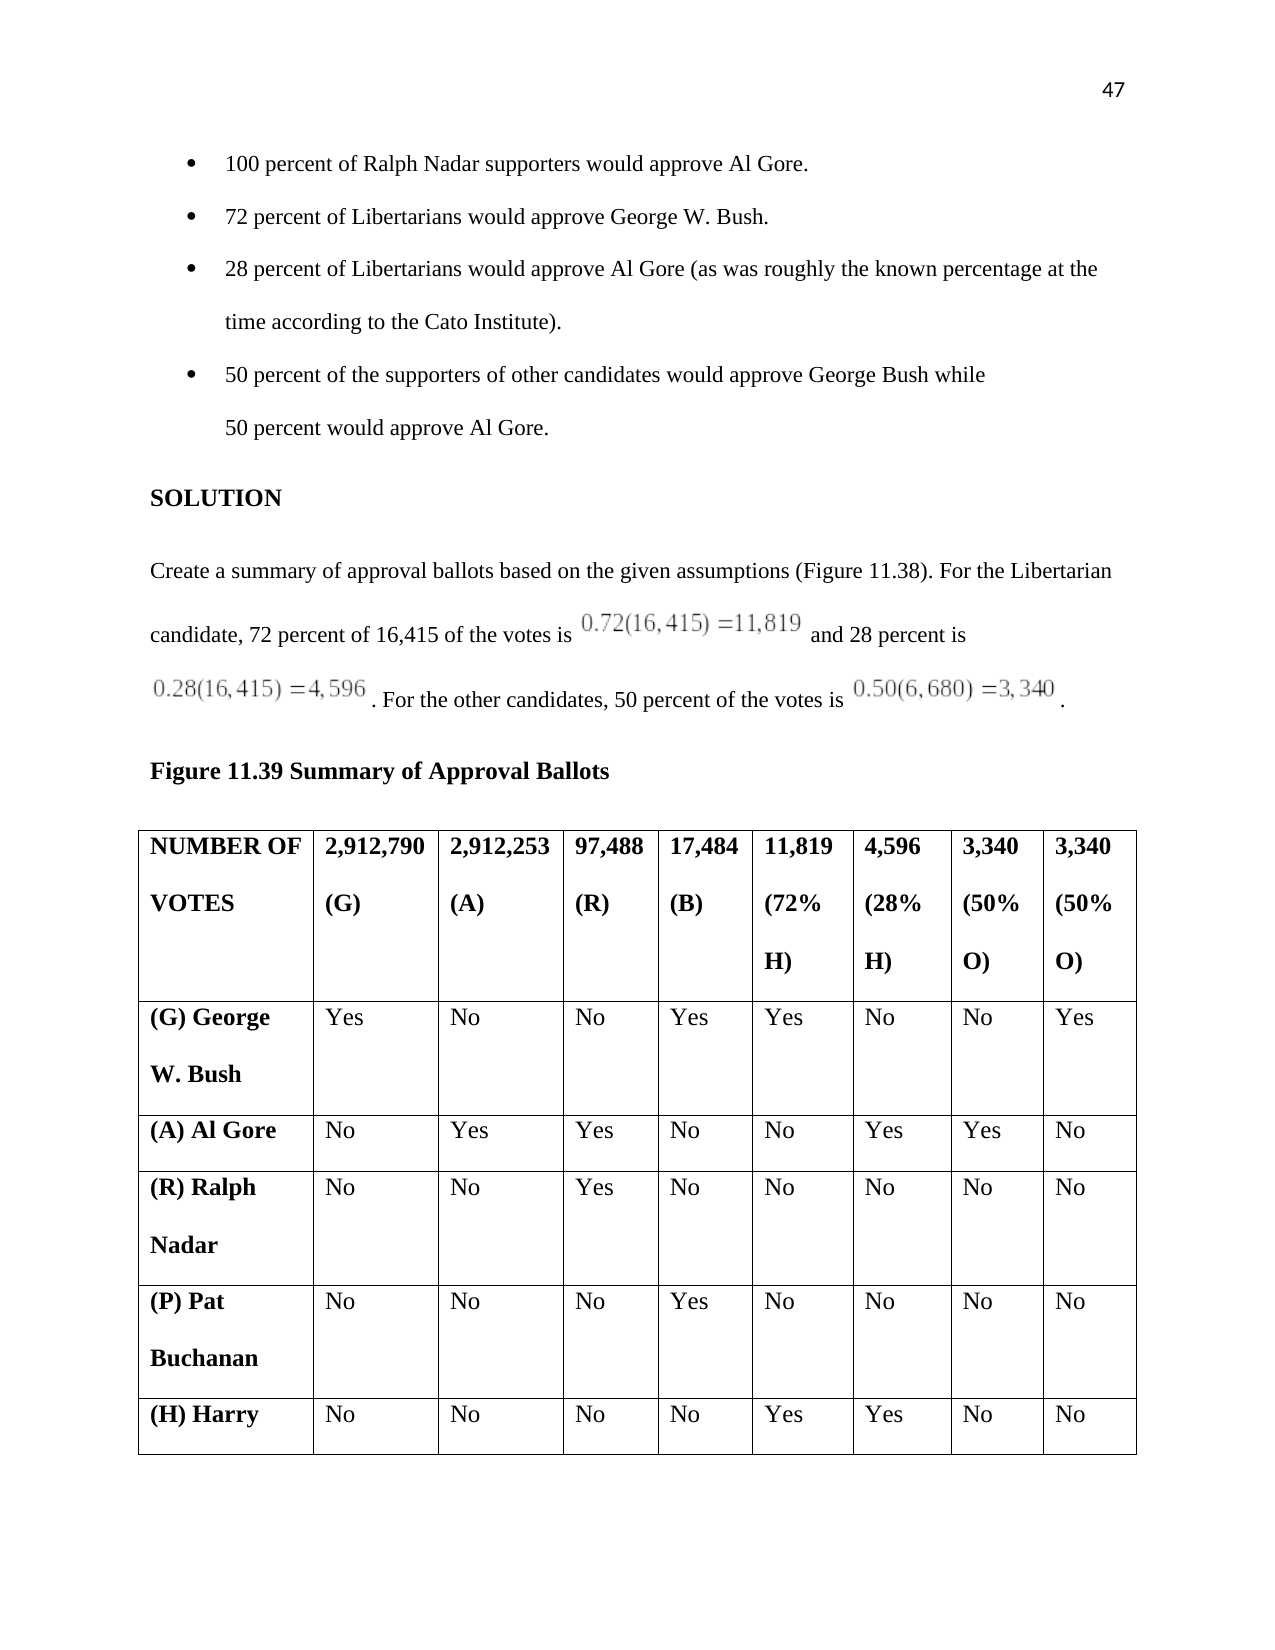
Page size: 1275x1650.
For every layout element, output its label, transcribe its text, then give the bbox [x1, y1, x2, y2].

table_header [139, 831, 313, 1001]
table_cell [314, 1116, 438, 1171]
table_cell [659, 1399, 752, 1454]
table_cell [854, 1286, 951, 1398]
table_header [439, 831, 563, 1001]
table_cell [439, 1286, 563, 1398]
list 28 percent of Libertarians would approve Al Gore (as was roughly the known percentage at the time according to the Cato Institute). [187, 255, 1125, 334]
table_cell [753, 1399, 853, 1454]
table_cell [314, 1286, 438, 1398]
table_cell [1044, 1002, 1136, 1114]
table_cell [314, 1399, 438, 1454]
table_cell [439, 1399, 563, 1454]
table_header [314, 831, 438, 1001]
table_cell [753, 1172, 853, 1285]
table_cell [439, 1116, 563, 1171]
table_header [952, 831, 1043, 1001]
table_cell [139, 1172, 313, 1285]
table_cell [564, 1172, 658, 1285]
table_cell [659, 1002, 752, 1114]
list 72 percent of Libertarians would approve George W. Bush. [187, 203, 1125, 229]
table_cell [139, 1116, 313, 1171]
text SOLUTION [150, 483, 1125, 512]
list 100 percent of Ralph Nadar supporters would approve Al Gore. [187, 150, 1125, 176]
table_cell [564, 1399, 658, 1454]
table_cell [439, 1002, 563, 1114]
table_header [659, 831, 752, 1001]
list 50 percent of the supporters of other candidates would approve George Bush while 50 percent would approve Al Gore. [187, 361, 1125, 440]
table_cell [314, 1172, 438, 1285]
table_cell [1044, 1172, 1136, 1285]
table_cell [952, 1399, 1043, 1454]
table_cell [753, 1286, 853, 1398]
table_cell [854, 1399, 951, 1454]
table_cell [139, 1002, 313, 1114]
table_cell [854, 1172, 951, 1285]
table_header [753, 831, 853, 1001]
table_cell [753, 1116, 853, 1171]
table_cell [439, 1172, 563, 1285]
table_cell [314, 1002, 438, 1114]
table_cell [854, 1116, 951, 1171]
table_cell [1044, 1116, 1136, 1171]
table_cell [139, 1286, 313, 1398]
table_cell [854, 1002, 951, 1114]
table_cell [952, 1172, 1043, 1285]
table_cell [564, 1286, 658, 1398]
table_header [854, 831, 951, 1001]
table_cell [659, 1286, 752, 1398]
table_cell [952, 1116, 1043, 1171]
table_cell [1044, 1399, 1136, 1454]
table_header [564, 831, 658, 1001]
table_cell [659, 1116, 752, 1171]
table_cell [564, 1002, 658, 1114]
text Create a summary of approval ballots based on the given assumptions (Figure 11.38). For the Libertarian candidate, 72 percent of 16,415 of the votes is and 28 percent is . For the other candidates, 50 percent of the votes is . [150, 557, 1125, 713]
text Figure 11.39 Summary of Approval Ballots [150, 756, 1125, 784]
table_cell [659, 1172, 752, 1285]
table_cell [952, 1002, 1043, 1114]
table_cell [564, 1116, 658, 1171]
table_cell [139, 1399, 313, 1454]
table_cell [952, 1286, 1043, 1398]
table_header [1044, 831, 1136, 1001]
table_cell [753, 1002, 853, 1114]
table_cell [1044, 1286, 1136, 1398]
